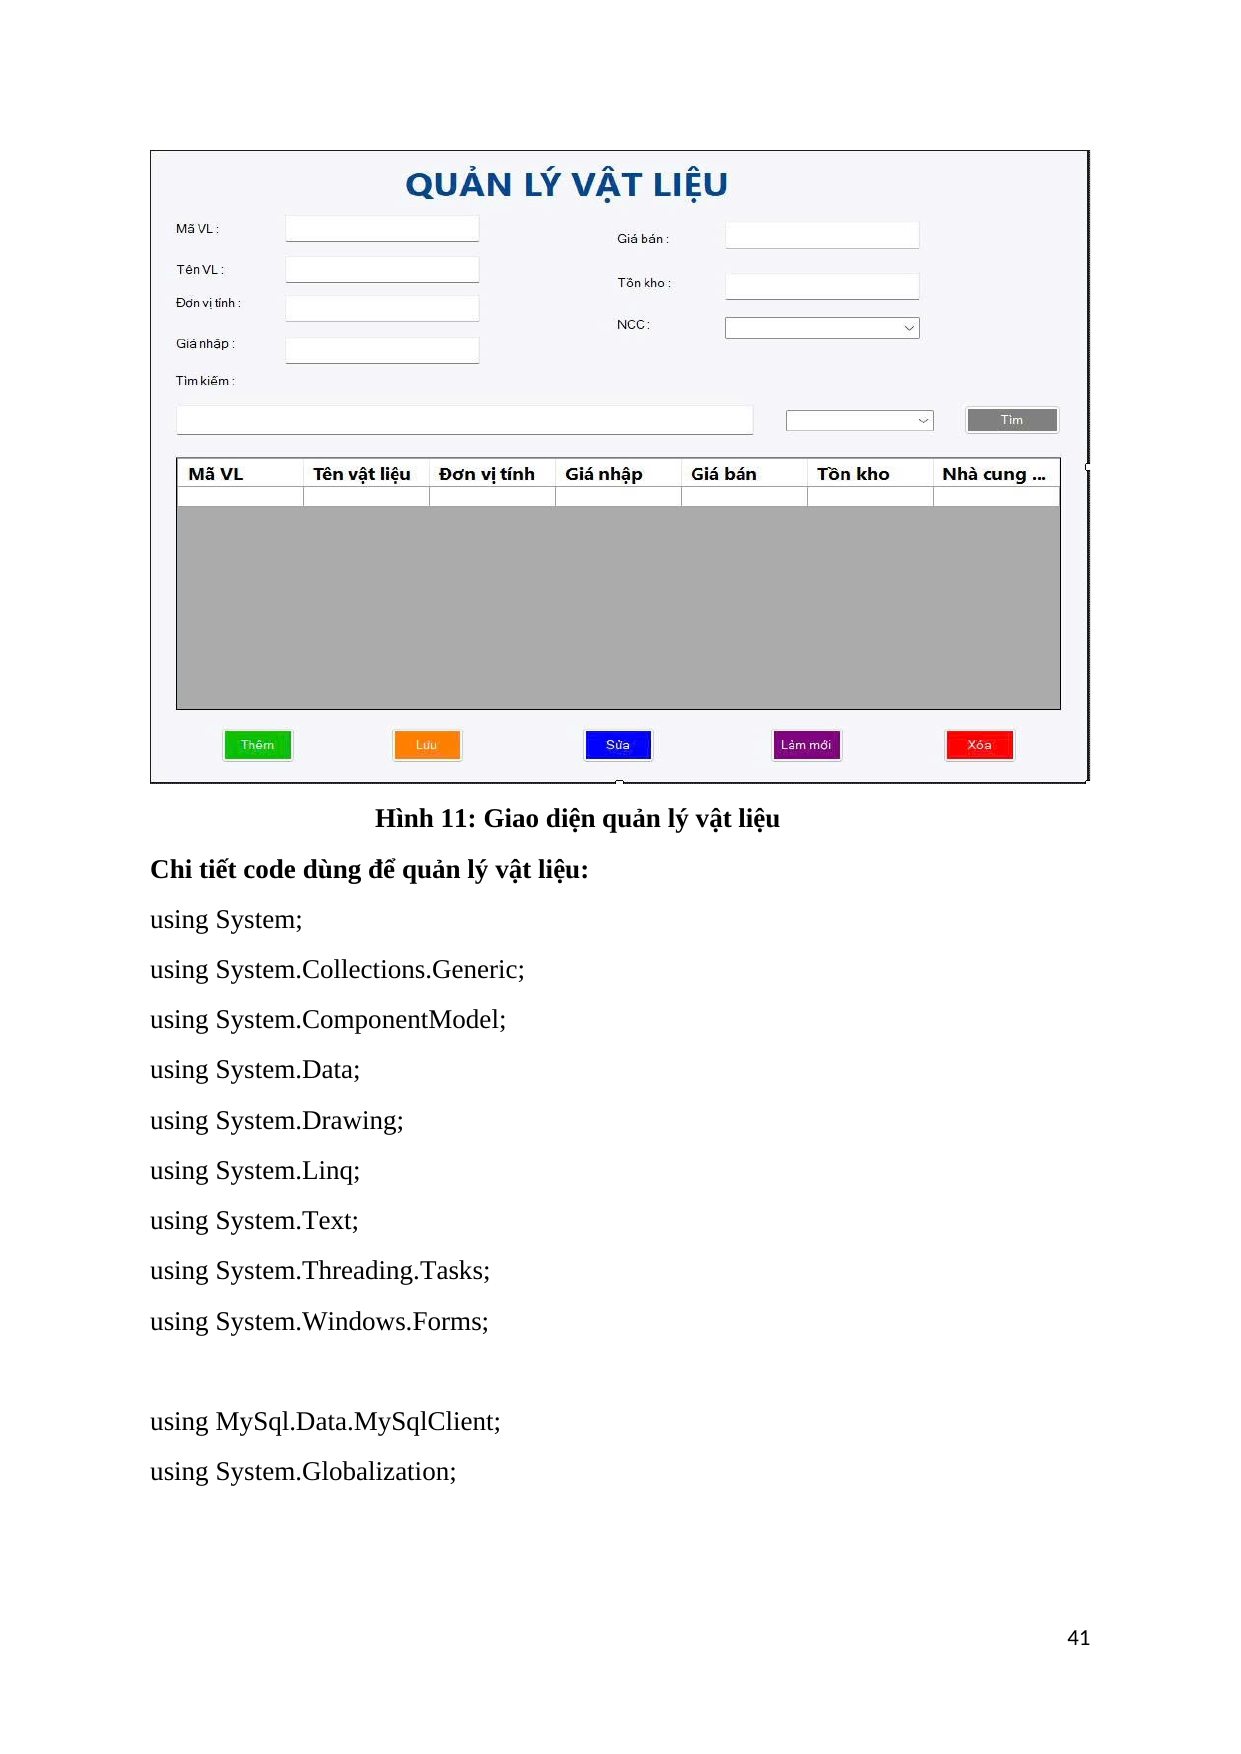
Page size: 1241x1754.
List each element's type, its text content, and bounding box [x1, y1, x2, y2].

text Hình 11: Giao diện quản lý vật liệu [300, 802, 1090, 834]
text Chi tiết code dùng để quản lý vật liệu: [150, 853, 1090, 884]
text using System.Globalization; [150, 1455, 1090, 1486]
text using System.Threading.Tasks; [150, 1254, 1090, 1286]
text using System.Text; [150, 1204, 1090, 1235]
text using System.Drawing; [150, 1104, 1090, 1135]
text using System.Data; [150, 1053, 1090, 1085]
text using System.Linq; [150, 1154, 1090, 1185]
text using System.Windows.Forms; [150, 1304, 1090, 1336]
text using MySql.Data.MySqlClient; [150, 1405, 1090, 1436]
text using System; [150, 903, 1090, 934]
text using System.ComponentModel; [150, 1003, 1090, 1034]
text using System.Collections.Generic; [150, 953, 1090, 984]
picture [150, 150, 1091, 784]
